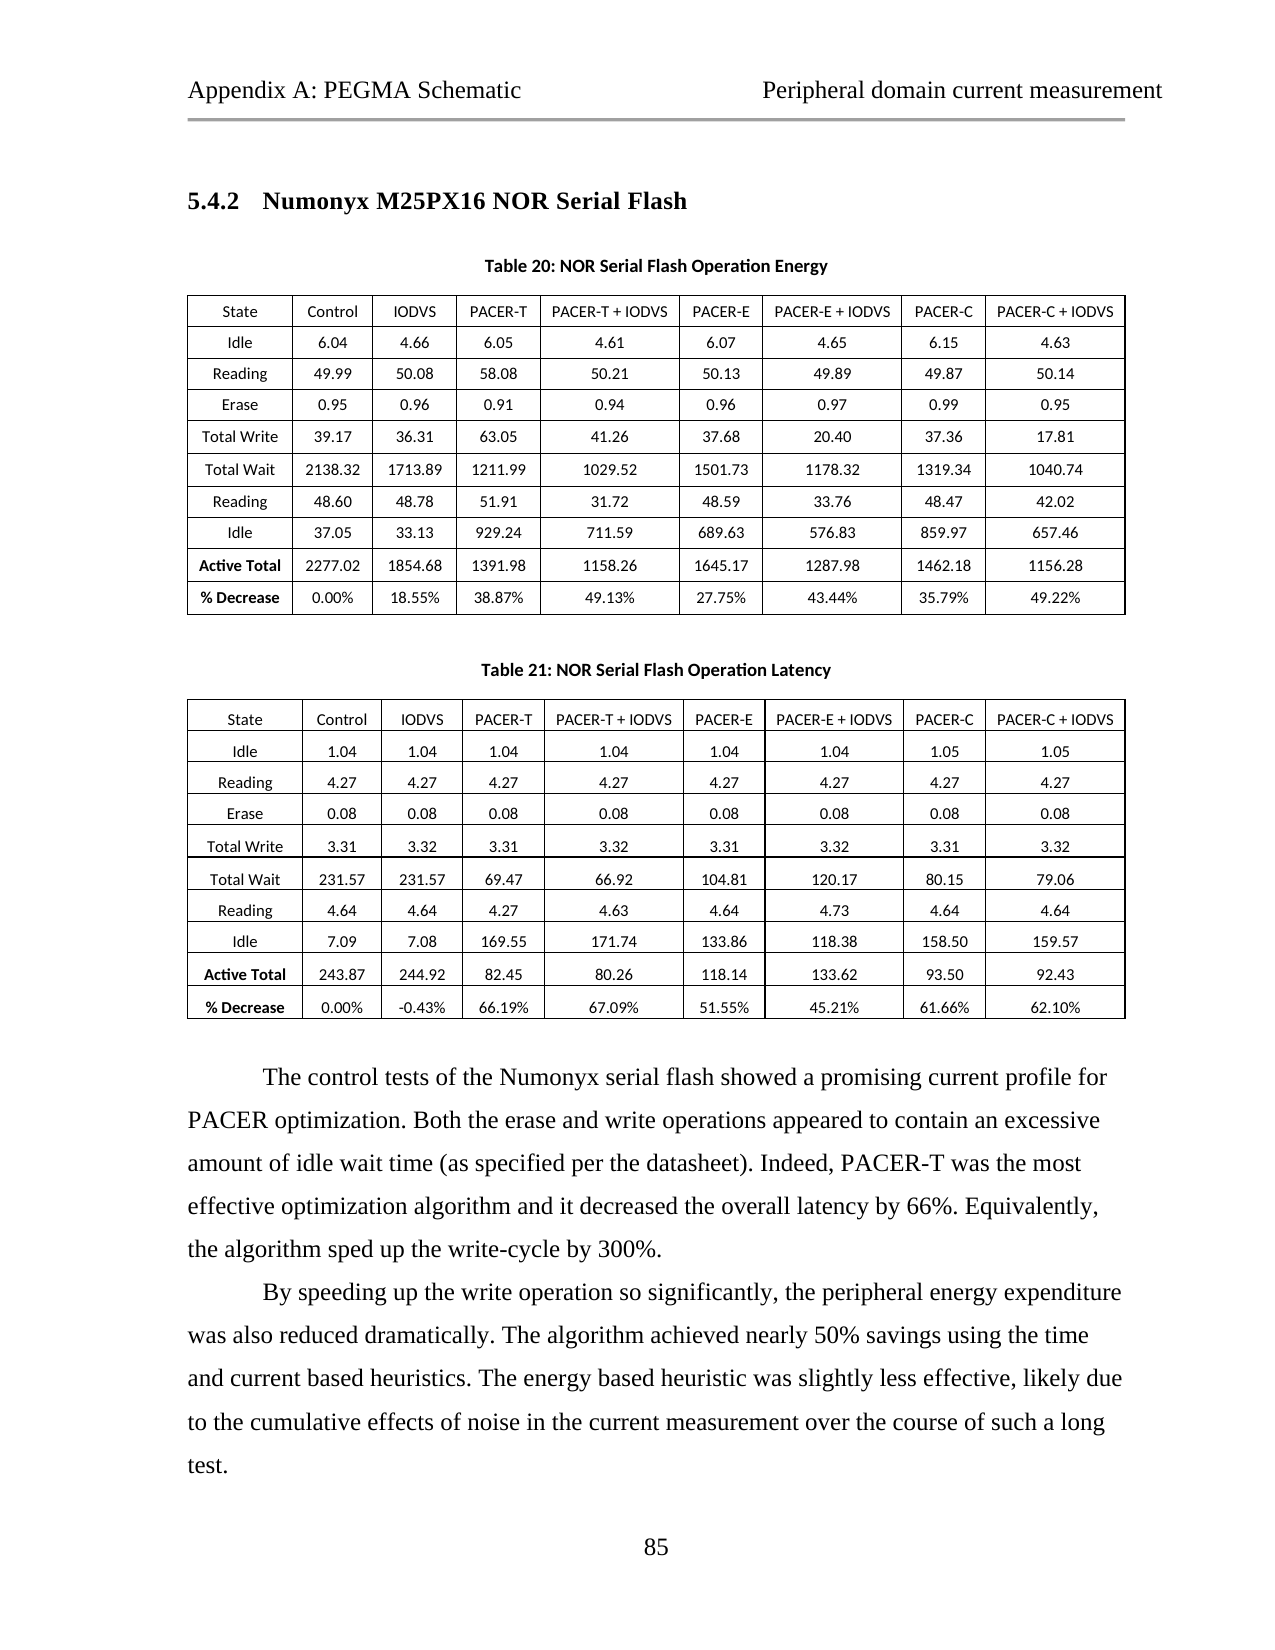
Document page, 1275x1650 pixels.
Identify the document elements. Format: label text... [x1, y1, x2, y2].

table_cell 859.97 [902, 518, 985, 548]
table_cell 929.24 [457, 518, 540, 548]
table_cell 0.08 [904, 794, 985, 824]
table_cell 1287.98 [763, 549, 901, 581]
table_cell 711.59 [541, 518, 679, 548]
table_cell % Decrease [188, 986, 302, 1017]
table_cell 1645.17 [680, 549, 762, 581]
table_cell 1.05 [904, 731, 985, 761]
table_cell 33.76 [763, 487, 901, 517]
table_cell 0.08 [684, 794, 764, 824]
table_cell 118.14 [684, 953, 764, 984]
table_cell 4.64 [904, 890, 985, 921]
table_cell 120.17 [766, 858, 903, 889]
table_cell 35.79% [902, 582, 985, 614]
table_cell 4.61 [541, 327, 679, 357]
table_cell Total Wait [188, 858, 302, 889]
table_cell 0.08 [545, 794, 683, 824]
subtitle Numonyx M25PX16 NOR Serial Flash [187, 186, 1125, 215]
table_cell 50.13 [680, 359, 762, 389]
table_header State [188, 700, 302, 730]
table_cell 41.26 [541, 421, 679, 453]
table_cell 118.38 [766, 922, 903, 952]
table_cell 4.64 [382, 890, 462, 921]
table_cell 0.08 [766, 794, 903, 824]
table_cell 49.13% [541, 582, 679, 614]
table_cell 66.19% [463, 986, 544, 1017]
table_cell 62.10% [986, 986, 1124, 1017]
table_cell 3.31 [463, 825, 544, 856]
table_cell 43.44% [763, 582, 901, 614]
table_cell 4.27 [766, 762, 903, 792]
table_cell 61.66% [904, 986, 985, 1017]
table_header PACER-C + IODVS [986, 700, 1124, 730]
table_cell 1.04 [382, 731, 462, 761]
table_cell 133.62 [766, 953, 903, 984]
table_cell 82.45 [463, 953, 544, 984]
table_cell 58.08 [457, 359, 540, 389]
table_cell 48.47 [902, 487, 985, 517]
table_cell 4.27 [904, 762, 985, 792]
table_cell 244.92 [382, 953, 462, 984]
table_cell 4.27 [684, 762, 764, 792]
table_cell Erase [188, 390, 292, 420]
table_header PACER-C [902, 296, 985, 326]
table_cell 4.27 [545, 762, 683, 792]
table_cell 576.83 [763, 518, 901, 548]
table_cell 4.66 [373, 327, 456, 357]
table_header IODVS [373, 296, 456, 326]
table_cell 42.02 [986, 487, 1124, 517]
table_cell 0.08 [303, 794, 381, 824]
table_cell 3.32 [766, 825, 903, 856]
table_cell Reading [188, 890, 302, 921]
table_cell 1319.34 [902, 454, 985, 486]
table_cell 0.96 [373, 390, 456, 420]
table_cell 48.78 [373, 487, 456, 517]
table_cell 3.31 [684, 825, 764, 856]
table_cell 38.87% [457, 582, 540, 614]
table_cell 0.91 [457, 390, 540, 420]
table_cell 4.64 [303, 890, 381, 921]
table_cell 4.63 [986, 327, 1124, 357]
table_cell 4.27 [986, 762, 1124, 792]
table_header IODVS [382, 700, 462, 730]
table_header PACER-E [684, 700, 764, 730]
table_cell 50.21 [541, 359, 679, 389]
table_cell 0.00% [303, 986, 381, 1017]
table_cell 4.73 [766, 890, 903, 921]
table_cell 79.06 [986, 858, 1124, 889]
table_cell 0.97 [763, 390, 901, 420]
text Table 21: NOR Serial Flash Operation Latency [187, 658, 1125, 681]
text By speeding up the write operation so significantly, the peripheral energy expenditure was also reduced dramatically. The algorithm achieved nearly 50% savings using the time and current based heuristics. The energy based heuristic was slightly less effective, likely due to the cumulative effects of noise in the current measurement over the course of such a long test. [187, 1277, 1125, 1478]
table_cell 1.04 [463, 731, 544, 761]
table_header PACER-T [463, 700, 544, 730]
table_cell 37.68 [680, 421, 762, 453]
text Table 20: NOR Serial Flash Operation Energy [187, 254, 1125, 277]
table_cell 6.04 [293, 327, 372, 357]
table_cell 66.92 [545, 858, 683, 889]
table_cell 231.57 [382, 858, 462, 889]
table_cell -0.43% [382, 986, 462, 1017]
table_cell 0.94 [541, 390, 679, 420]
table_cell 69.47 [463, 858, 544, 889]
table_cell 50.08 [373, 359, 456, 389]
table_cell 0.96 [680, 390, 762, 420]
table_cell 1854.68 [373, 549, 456, 581]
table_cell 1391.98 [457, 549, 540, 581]
table_cell 0.08 [382, 794, 462, 824]
table_cell 80.26 [545, 953, 683, 984]
table_cell 48.60 [293, 487, 372, 517]
table_cell 2138.32 [293, 454, 372, 486]
table_cell 0.08 [986, 794, 1124, 824]
table_header PACER-T + IODVS [545, 700, 683, 730]
table_cell 4.65 [763, 327, 901, 357]
table_cell 6.05 [457, 327, 540, 357]
table_cell 67.09% [545, 986, 683, 1017]
table_cell 0.95 [293, 390, 372, 420]
table_cell 27.75% [680, 582, 762, 614]
table_cell Active Total [188, 953, 302, 984]
table_cell 4.27 [463, 890, 544, 921]
table_cell 1178.32 [763, 454, 901, 486]
table_cell 0.99 [902, 390, 985, 420]
table_cell 3.31 [303, 825, 381, 856]
table_cell 48.59 [680, 487, 762, 517]
table_header Control [303, 700, 381, 730]
table_cell 1156.28 [986, 549, 1124, 581]
table_cell 37.05 [293, 518, 372, 548]
table_cell 171.74 [545, 922, 683, 952]
table_cell 4.63 [545, 890, 683, 921]
table_cell 169.55 [463, 922, 544, 952]
table_cell Idle [188, 731, 302, 761]
table_cell Idle [188, 327, 292, 357]
table_cell 3.32 [986, 825, 1124, 856]
table_cell Total Write [188, 825, 302, 856]
table_cell 37.36 [902, 421, 985, 453]
table_header PACER-T [457, 296, 540, 326]
table_cell 0.08 [463, 794, 544, 824]
table_cell 7.09 [303, 922, 381, 952]
table_cell Idle [188, 518, 292, 548]
table_cell 4.64 [986, 890, 1124, 921]
table_cell 51.91 [457, 487, 540, 517]
table_cell 36.31 [373, 421, 456, 453]
table_cell 39.17 [293, 421, 372, 453]
table_cell 1.04 [303, 731, 381, 761]
table_cell Active Total [188, 549, 292, 581]
text The control tests of the Numonyx serial flash showed a promising current profile for PACER optimization. Both the erase and write operations appeared to contain an excessive amount of idle wait time (as specified per the datasheet). Indeed, PACER-T was the most effective optimization algorithm and it decreased the overall latency by 66%. Equivalently, the algorithm sped up the write-cycle by 300%. [187, 1062, 1125, 1263]
table_cell 33.13 [373, 518, 456, 548]
table_cell 6.15 [902, 327, 985, 357]
table_cell 1501.73 [680, 454, 762, 486]
table_cell 1029.52 [541, 454, 679, 486]
table_cell Reading [188, 359, 292, 389]
table_header PACER-E [680, 296, 762, 326]
table_cell 4.27 [463, 762, 544, 792]
table_cell Total Wait [188, 454, 292, 486]
table_cell 243.87 [303, 953, 381, 984]
table_cell 158.50 [904, 922, 985, 952]
table_cell 49.87 [902, 359, 985, 389]
table_cell 3.31 [904, 825, 985, 856]
table_header State [188, 296, 292, 326]
table_cell 1.04 [766, 731, 903, 761]
table_cell 63.05 [457, 421, 540, 453]
table_cell 133.86 [684, 922, 764, 952]
table_header PACER-C + IODVS [986, 296, 1124, 326]
table_cell 17.81 [986, 421, 1124, 453]
table_cell 1158.26 [541, 549, 679, 581]
table_cell 657.46 [986, 518, 1124, 548]
table_cell 50.14 [986, 359, 1124, 389]
table_cell 4.27 [303, 762, 381, 792]
table_cell 159.57 [986, 922, 1124, 952]
table_cell 80.15 [904, 858, 985, 889]
table_cell 4.27 [382, 762, 462, 792]
table_cell Total Write [188, 421, 292, 453]
table_cell 45.21% [766, 986, 903, 1017]
table_cell 689.63 [680, 518, 762, 548]
table_header PACER-E + IODVS [766, 700, 903, 730]
table_cell 1462.18 [902, 549, 985, 581]
table_cell 93.50 [904, 953, 985, 984]
table_cell 1.04 [684, 731, 764, 761]
table_cell 49.99 [293, 359, 372, 389]
table_cell 18.55% [373, 582, 456, 614]
table_cell 1.05 [986, 731, 1124, 761]
table_cell 0.00% [293, 582, 372, 614]
table_header PACER-C [904, 700, 985, 730]
table_cell 3.32 [545, 825, 683, 856]
table_cell 20.40 [763, 421, 901, 453]
table_cell 92.43 [986, 953, 1124, 984]
table_cell 2277.02 [293, 549, 372, 581]
table_cell 1.04 [545, 731, 683, 761]
table_cell 231.57 [303, 858, 381, 889]
table_cell Reading [188, 487, 292, 517]
table_cell 0.95 [986, 390, 1124, 420]
table_header PACER-T + IODVS [541, 296, 679, 326]
table_cell Reading [188, 762, 302, 792]
table_header Control [293, 296, 372, 326]
table_cell % Decrease [188, 582, 292, 614]
table_cell Erase [188, 794, 302, 824]
table_cell 49.22% [986, 582, 1124, 614]
table_cell 1713.89 [373, 454, 456, 486]
table_cell 4.64 [684, 890, 764, 921]
table_cell 104.81 [684, 858, 764, 889]
table_cell 7.08 [382, 922, 462, 952]
table_cell 3.32 [382, 825, 462, 856]
table_cell 1040.74 [986, 454, 1124, 486]
table_cell Idle [188, 922, 302, 952]
table_cell 49.89 [763, 359, 901, 389]
table_cell 6.07 [680, 327, 762, 357]
table_cell 1211.99 [457, 454, 540, 486]
table_cell 31.72 [541, 487, 679, 517]
table_cell 51.55% [684, 986, 764, 1017]
table_header PACER-E + IODVS [763, 296, 901, 326]
